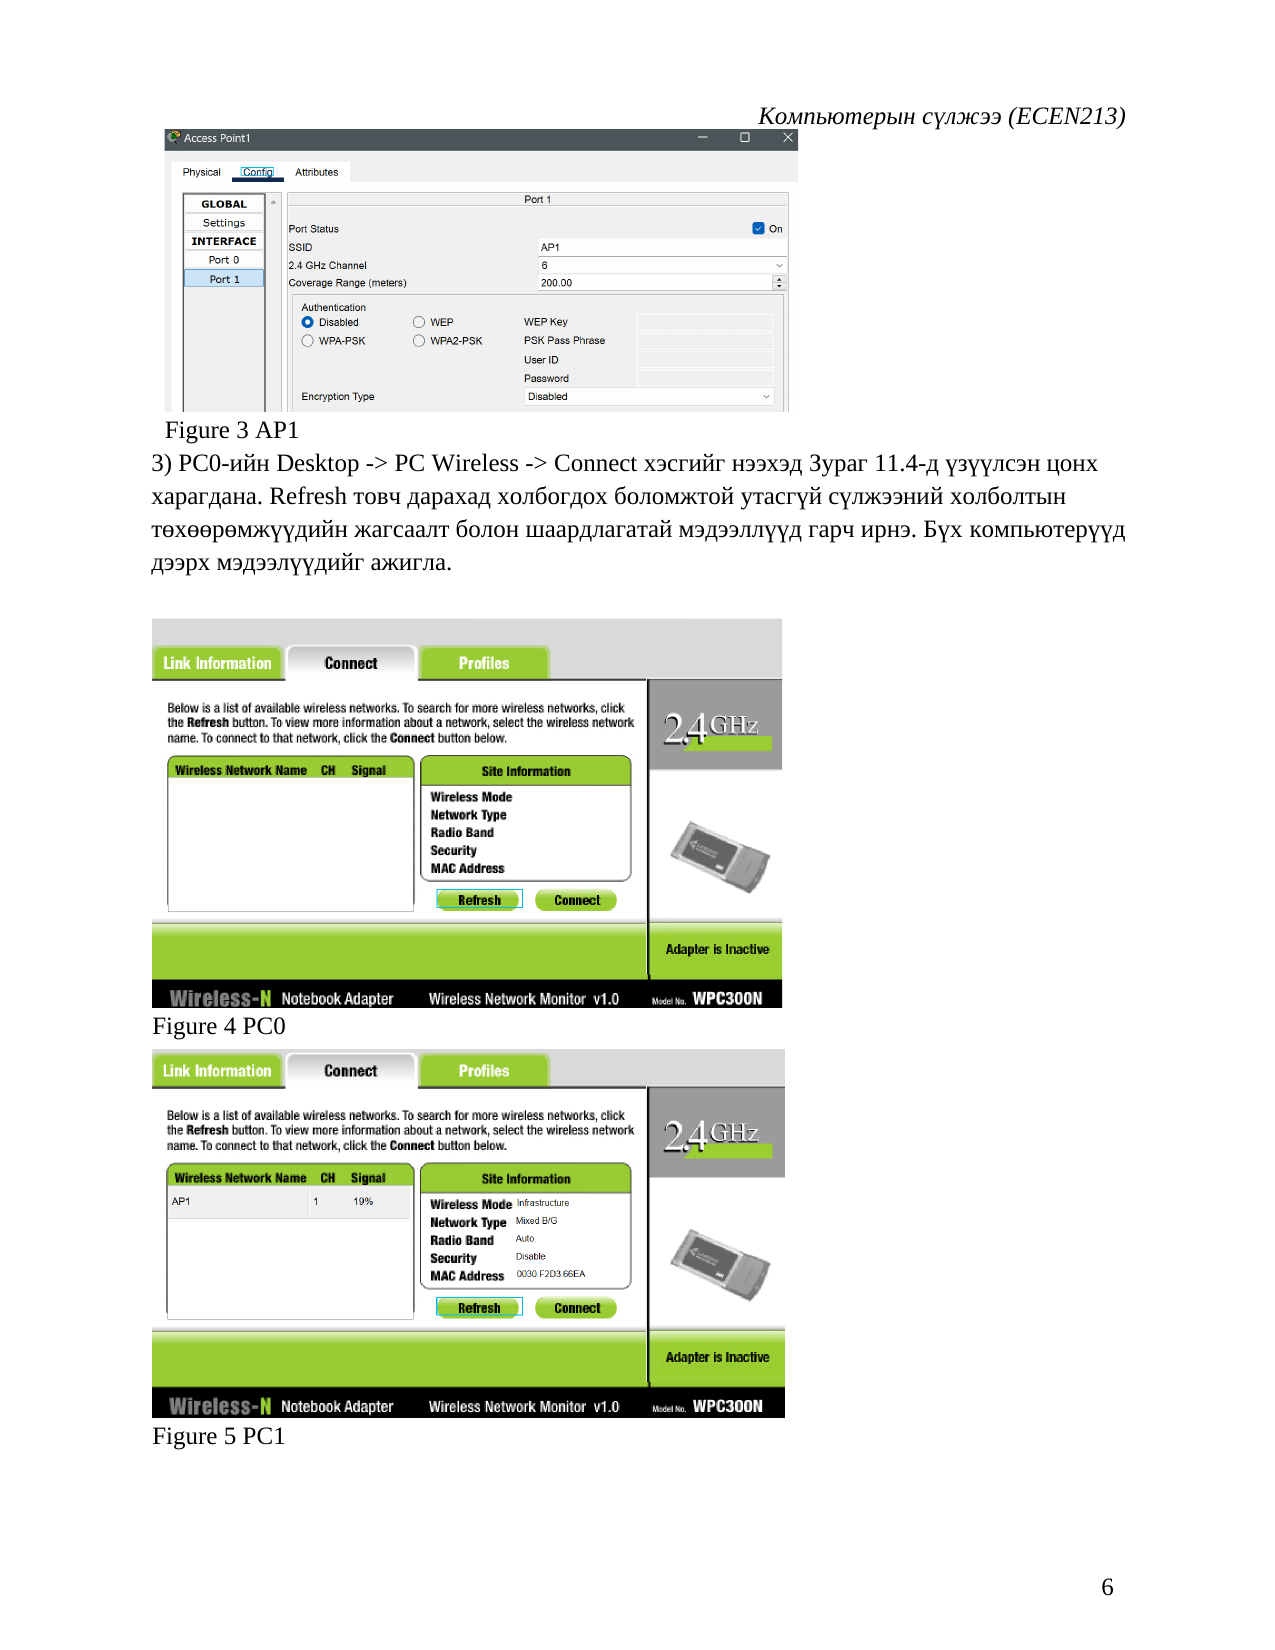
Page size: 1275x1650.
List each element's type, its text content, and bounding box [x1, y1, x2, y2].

picture [164, 129, 799, 412]
picture [152, 1049, 785, 1418]
text Figure 5 PC1 [139, 1421, 1137, 1450]
text Figure 3 AP1 [139, 415, 1137, 444]
picture [152, 618, 783, 1008]
text 3) PC0-ийн Desktop -> PC Wireless -> Connect хэсгийг нээхэд Зураг 11.4-д үзүүлсэн цонх харагдана. Refresh товч дарахад холбогдох боломжтой утасгүй сүлжээний холболтын төхөөрөмжүүдийн жагсаалт болон шаардлагатай мэдээллүүд гарч ирнэ. Бүх компьютерүүд дээрх мэдээлүүдийг ажигла. [151, 448, 1126, 576]
text Figure 4 PC0 [139, 1011, 1137, 1040]
